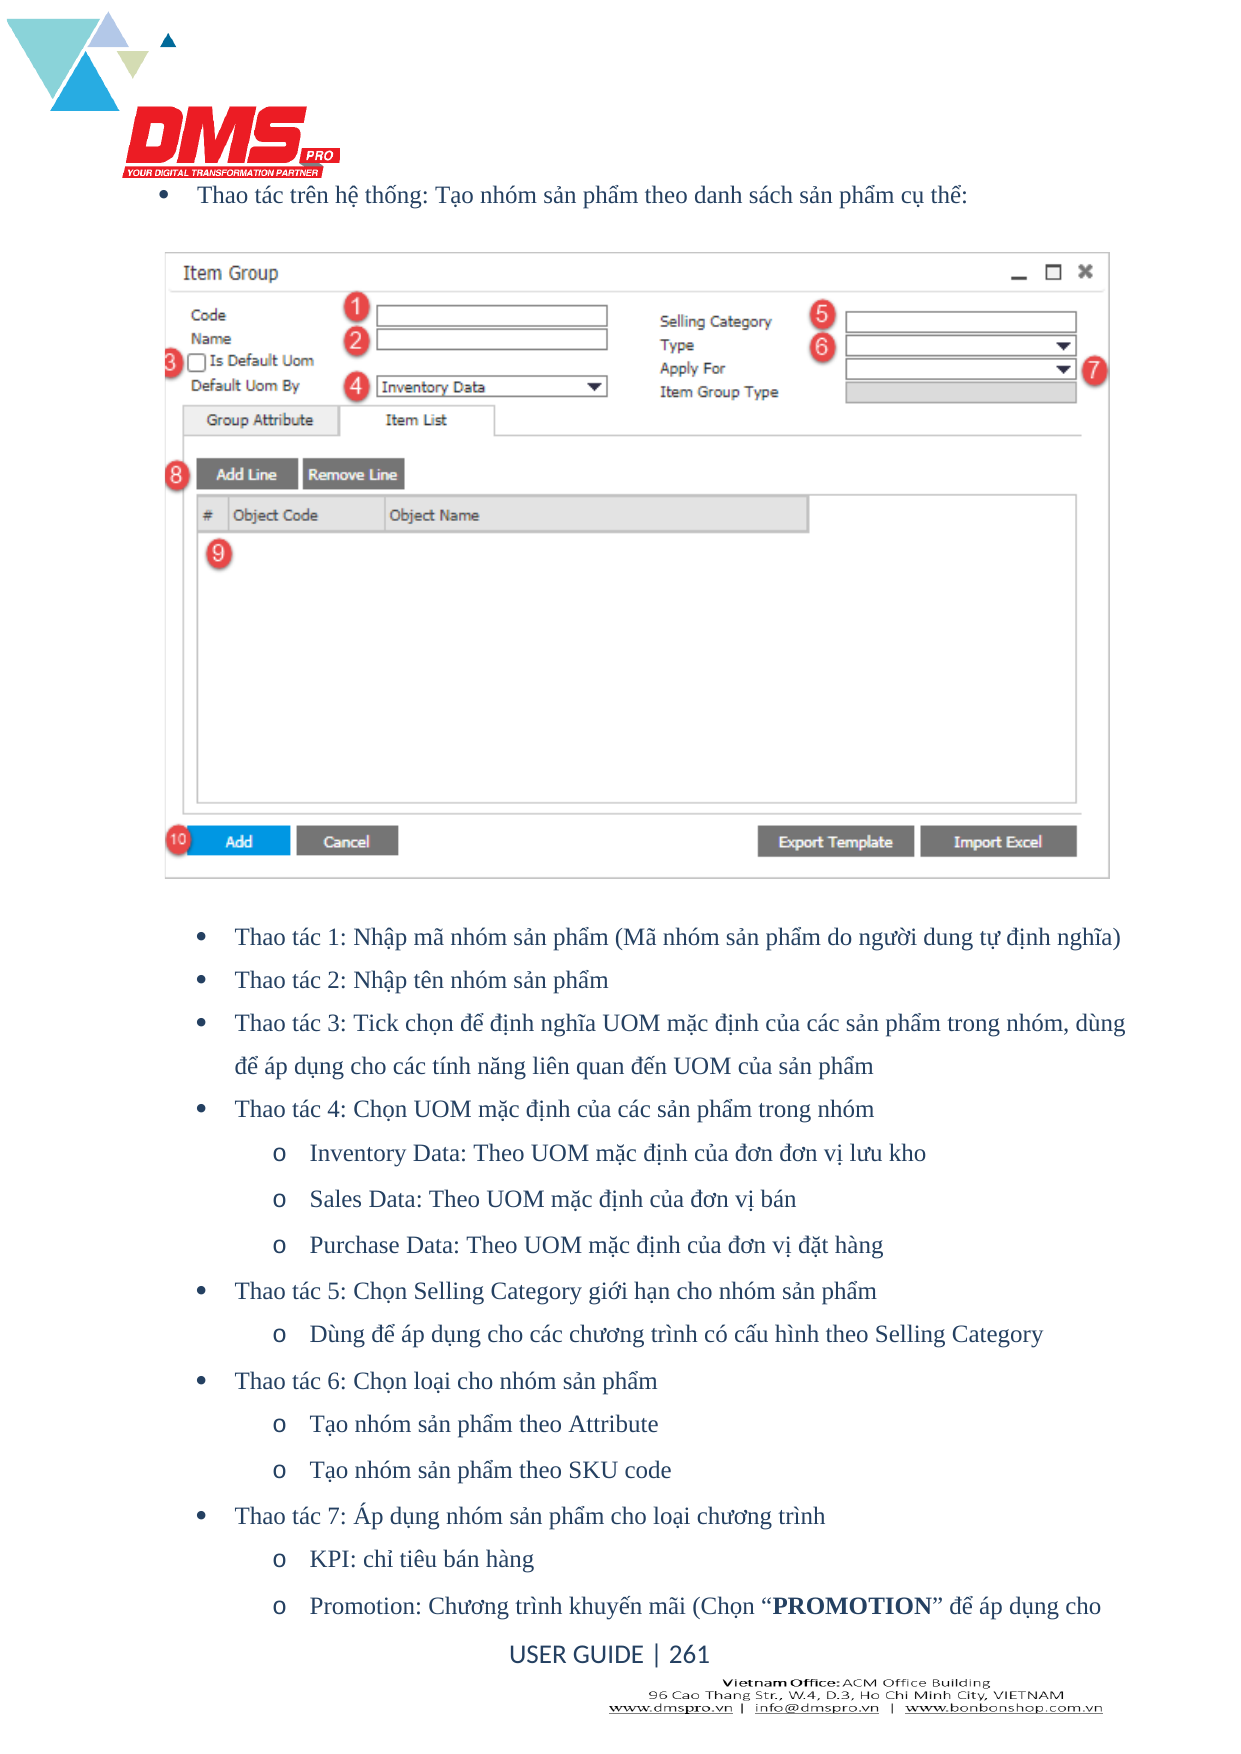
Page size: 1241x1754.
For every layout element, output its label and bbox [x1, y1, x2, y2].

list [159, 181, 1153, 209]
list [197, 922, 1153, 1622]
picture [164, 252, 1110, 879]
picture [5, 11, 340, 177]
